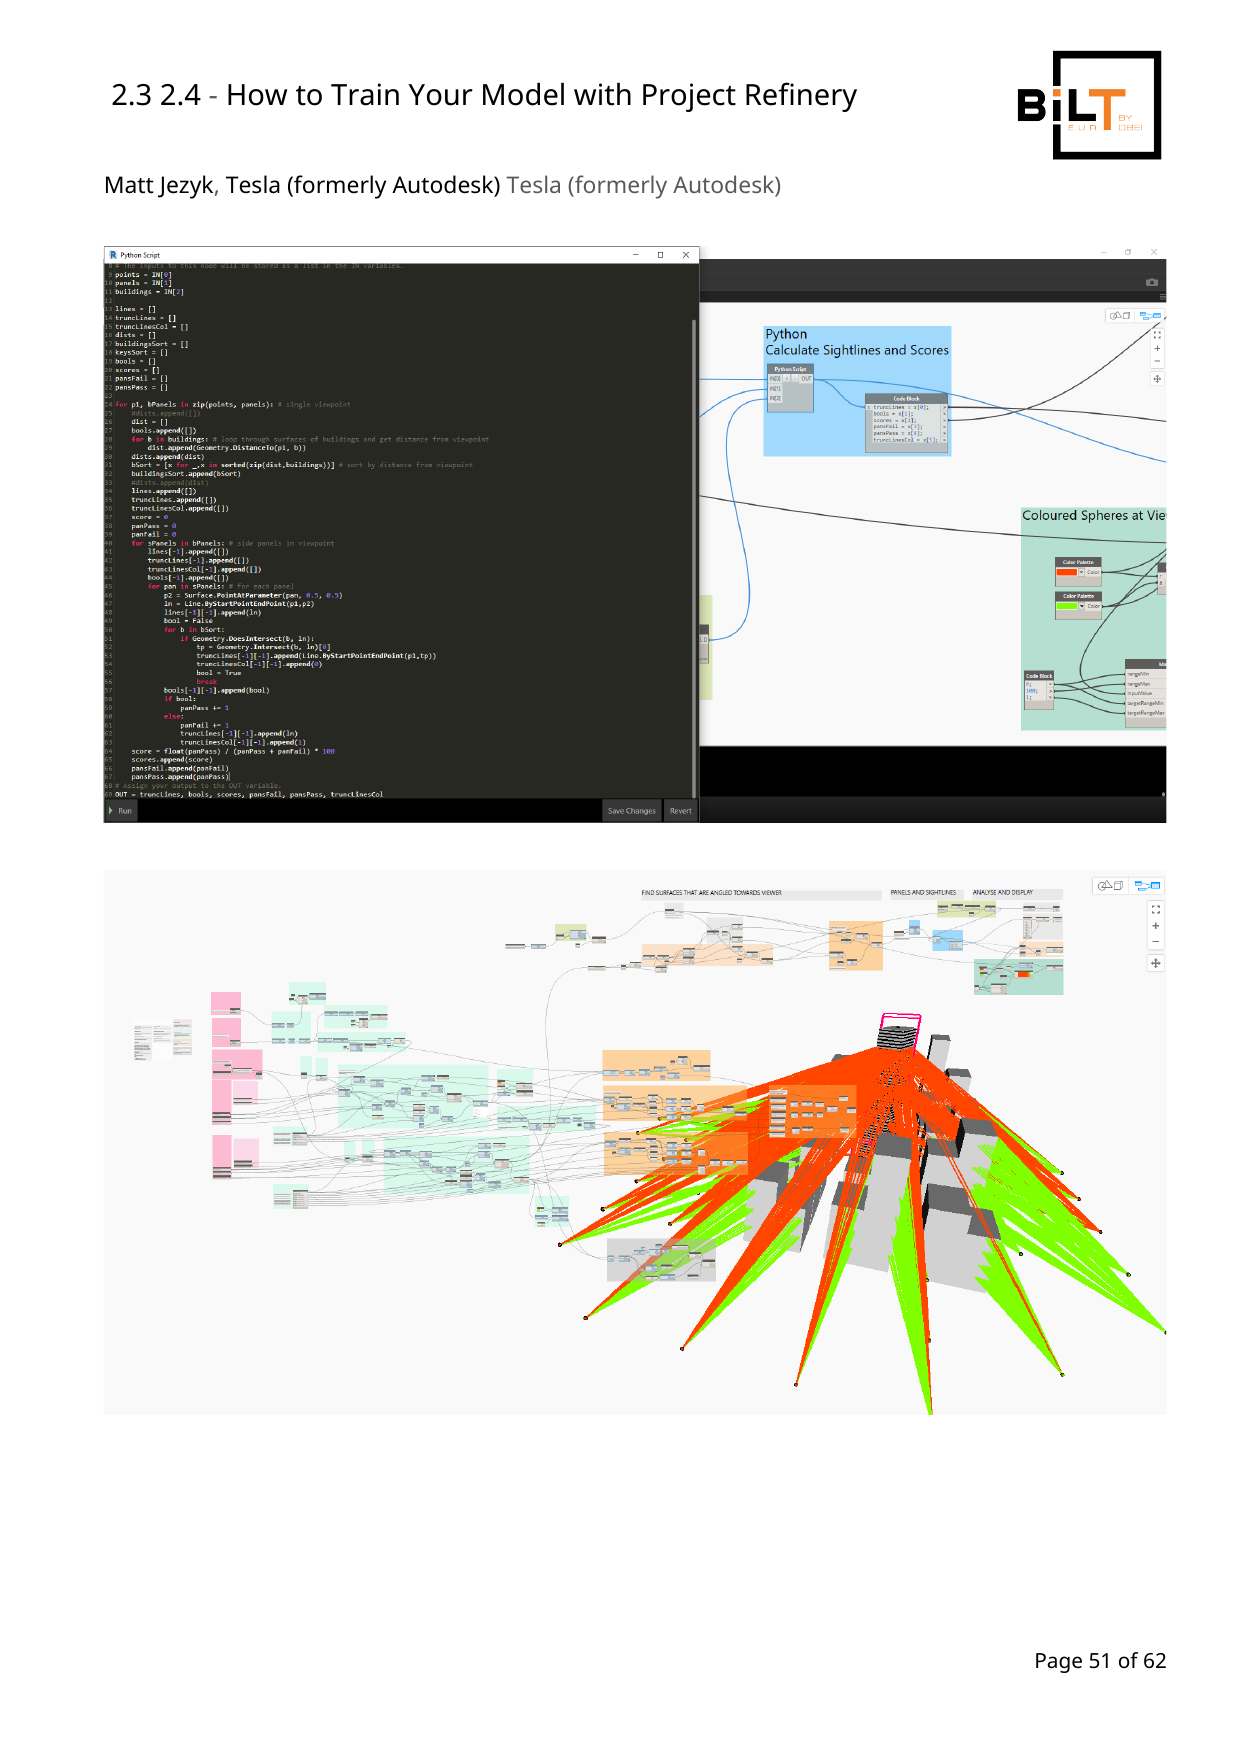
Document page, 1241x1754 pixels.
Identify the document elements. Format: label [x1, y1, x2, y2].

picture [1009, 43, 1167, 163]
picture [103, 870, 1167, 1415]
picture [103, 246, 1167, 823]
